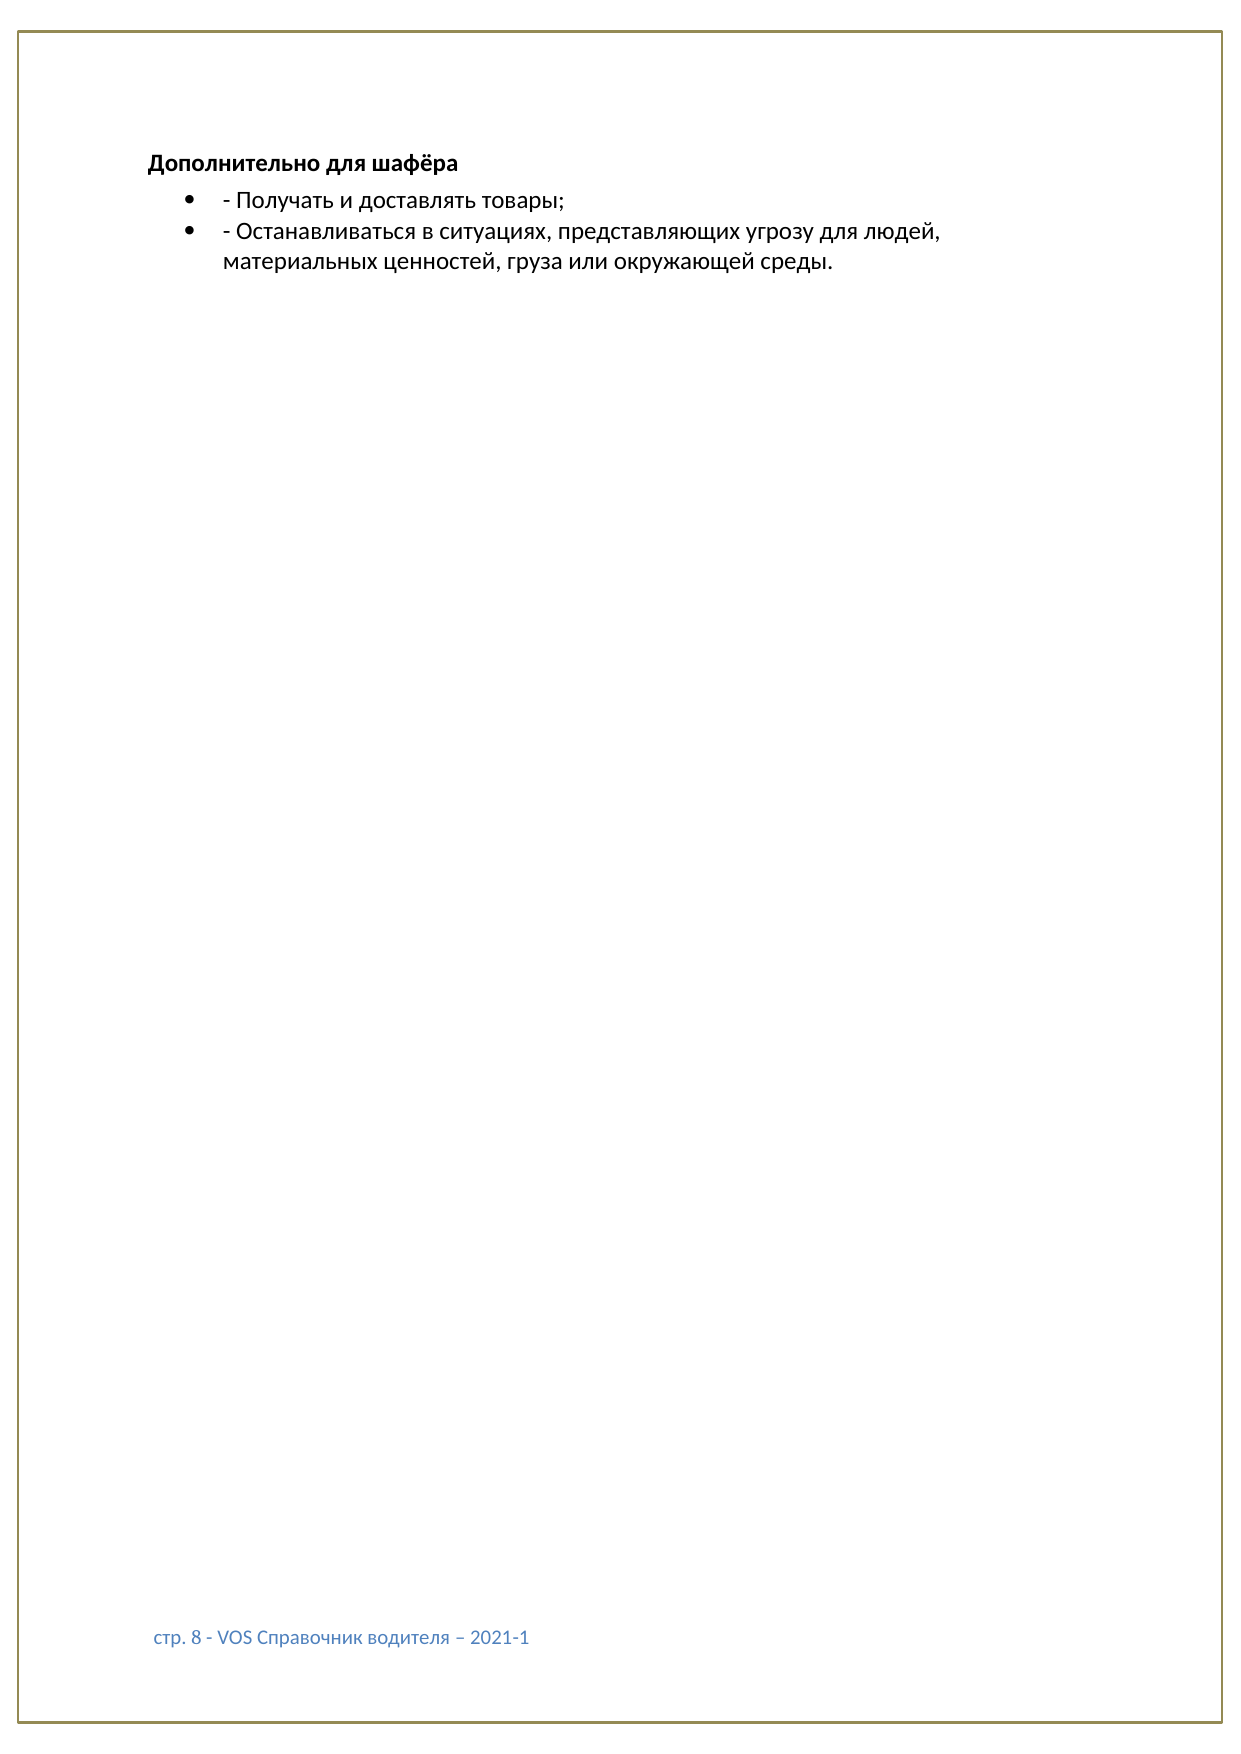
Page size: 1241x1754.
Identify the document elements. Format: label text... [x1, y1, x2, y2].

list - Останавливаться в ситуациях, представляющих угрозу для людей, материальных ценностей, груза или окружающей среды. [185, 215, 1093, 276]
list - Получать и доставлять товары; [185, 184, 1093, 215]
subtitle Дополнительно для шафёра [148, 148, 1093, 178]
